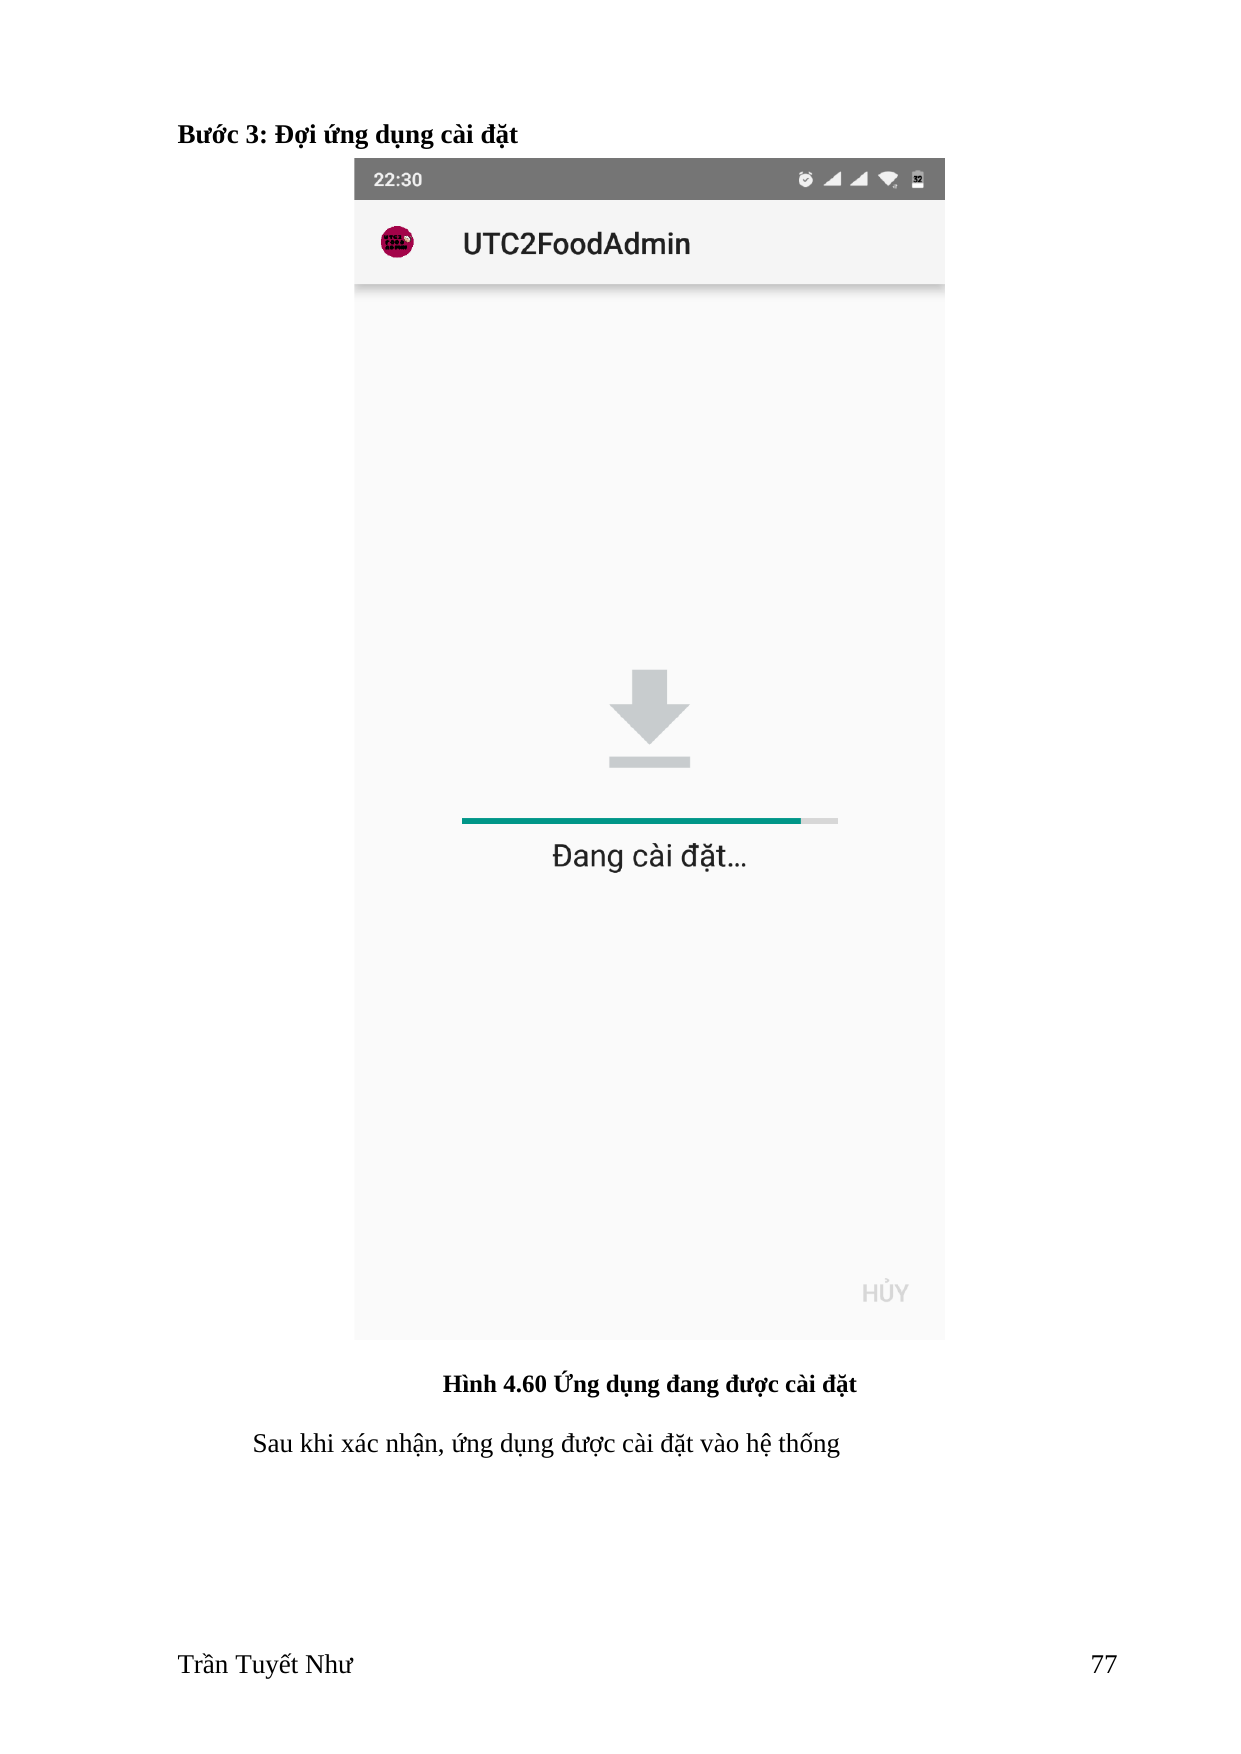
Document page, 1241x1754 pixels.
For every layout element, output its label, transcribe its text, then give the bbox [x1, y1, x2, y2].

text Sau khi xác nhận, ứng dụng được cài đặt vào hệ thống [177, 1427, 1122, 1458]
text Bước 3: Đợi ứng dụng cài đặt [177, 118, 1122, 149]
picture [354, 158, 945, 1340]
